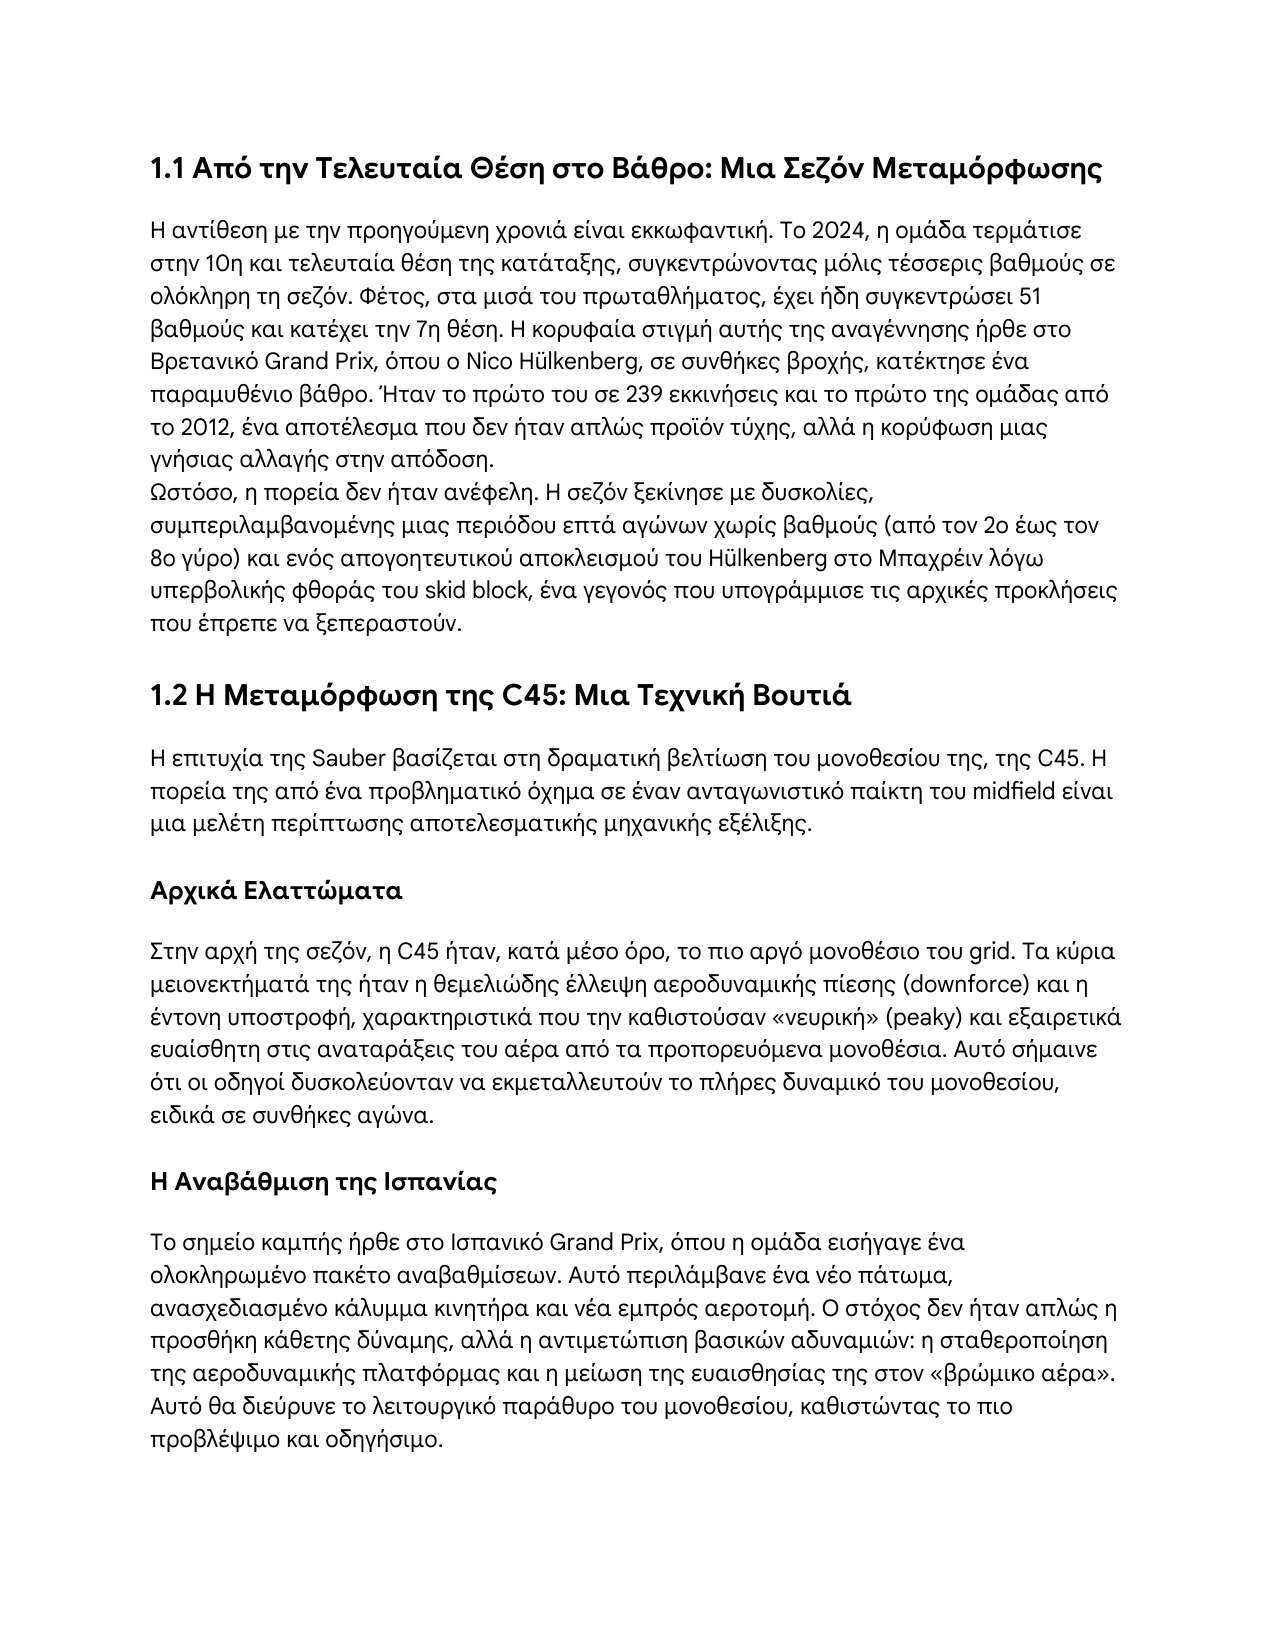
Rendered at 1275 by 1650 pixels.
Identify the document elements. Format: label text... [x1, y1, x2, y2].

subtitle Αρχικά Ελαττώματα [150, 875, 1125, 906]
text Ωστόσο, η πορεία δεν ήταν ανέφελη. Η σεζόν ξεκίνησε με δυσκολίες, συμπεριλαμβανομένης μιας περιόδου επτά αγώνων χωρίς βαθμούς (από τον 2ο έως τον 8ο γύρο) και ενός απογοητευτικού αποκλεισμού του Hülkenberg στο Μπαχρέιν λόγω υπερβολικής φθοράς του skid block, ένα γεγονός που υπογράμμισε τις αρχικές προκλήσεις που έπρεπε να ξεπεραστούν. [150, 478, 1125, 638]
subtitle 1.2 Η Μεταμόρφωση της C45: Μια Τεχνική Βουτιά [150, 678, 1125, 714]
text Στην αρχή της σεζόν, η C45 ήταν, κατά μέσο όρο, το πιο αργό μονοθέσιο του grid. Τα κύρια μειονεκτήματά της ήταν η θεμελιώδης έλλειψη αεροδυναμικής πίεσης (downforce) και η έντονη υποστροφή, χαρακτηριστικά που την καθιστούσαν «νευρική» (peaky) και εξαιρετικά ευαίσθητη στις αναταράξεις του αέρα από τα προπορευόμενα μονοθέσια. Αυτό σήμαινε ότι οι οδηγοί δυσκολεύονταν να εκμεταλλευτούν το πλήρες δυναμικό του μονοθεσίου, ειδικά σε συνθήκες αγώνα. [150, 937, 1125, 1130]
text Η επιτυχία της Sauber βασίζεται στη δραματική βελτίωση του μονοθεσίου της, της C45. Η πορεία της από ένα προβληματικό όχημα σε έναν ανταγωνιστικό παίκτη του midfield είναι μια μελέτη περίπτωσης αποτελεσματικής μηχανικής εξέλιξης. [150, 744, 1125, 838]
subtitle 1.1 Από την Τελευταία Θέση στο Βάθρο: Μια Σεζόν Μεταμόρφωσης [150, 150, 1125, 187]
subtitle Η Αναβάθμιση της Ισπανίας [150, 1166, 1125, 1198]
text Η αντίθεση με την προηγούμενη χρονιά είναι εκκωφαντική. Το 2024, η ομάδα τερμάτισε στην 10η και τελευταία θέση της κατάταξης, συγκεντρώνοντας μόλις τέσσερις βαθμούς σε ολόκληρη τη σεζόν. Φέτος, στα μισά του πρωταθλήματος, έχει ήδη συγκεντρώσει 51 βαθμούς και κατέχει την 7η θέση. Η κορυφαία στιγμή αυτής της αναγέννησης ήρθε στο Βρετανικό Grand Prix, όπου ο Nico Hülkenberg, σε συνθήκες βροχής, κατέκτησε ένα παραμυθένιο βάθρο. Ήταν το πρώτο του σε 239 εκκινήσεις και το πρώτο της ομάδας από το 2012, ένα αποτέλεσμα που δεν ήταν απλώς προϊόν τύχης, αλλά η κορύφωση μιας γνήσιας αλλαγής στην απόδοση. [150, 217, 1125, 474]
text Το σημείο καμπής ήρθε στο Ισπανικό Grand Prix, όπου η ομάδα εισήγαγε ένα ολοκληρωμένο πακέτο αναβαθμίσεων. Αυτό περιλάμβανε ένα νέο πάτωμα, ανασχεδιασμένο κάλυμμα κινητήρα και νέα εμπρός αεροτομή. Ο στόχος δεν ήταν απλώς η προσθήκη κάθετης δύναμης, αλλά η αντιμετώπιση βασικών αδυναμιών: η σταθεροποίηση της αεροδυναμικής πλατφόρμας και η μείωση της ευαισθησίας της στον «βρώμικο αέρα». Αυτό θα διεύρυνε το λειτουργικό παράθυρο του μονοθεσίου, καθιστώντας το πιο προβλέψιμο και οδηγήσιμο. [150, 1229, 1125, 1454]
